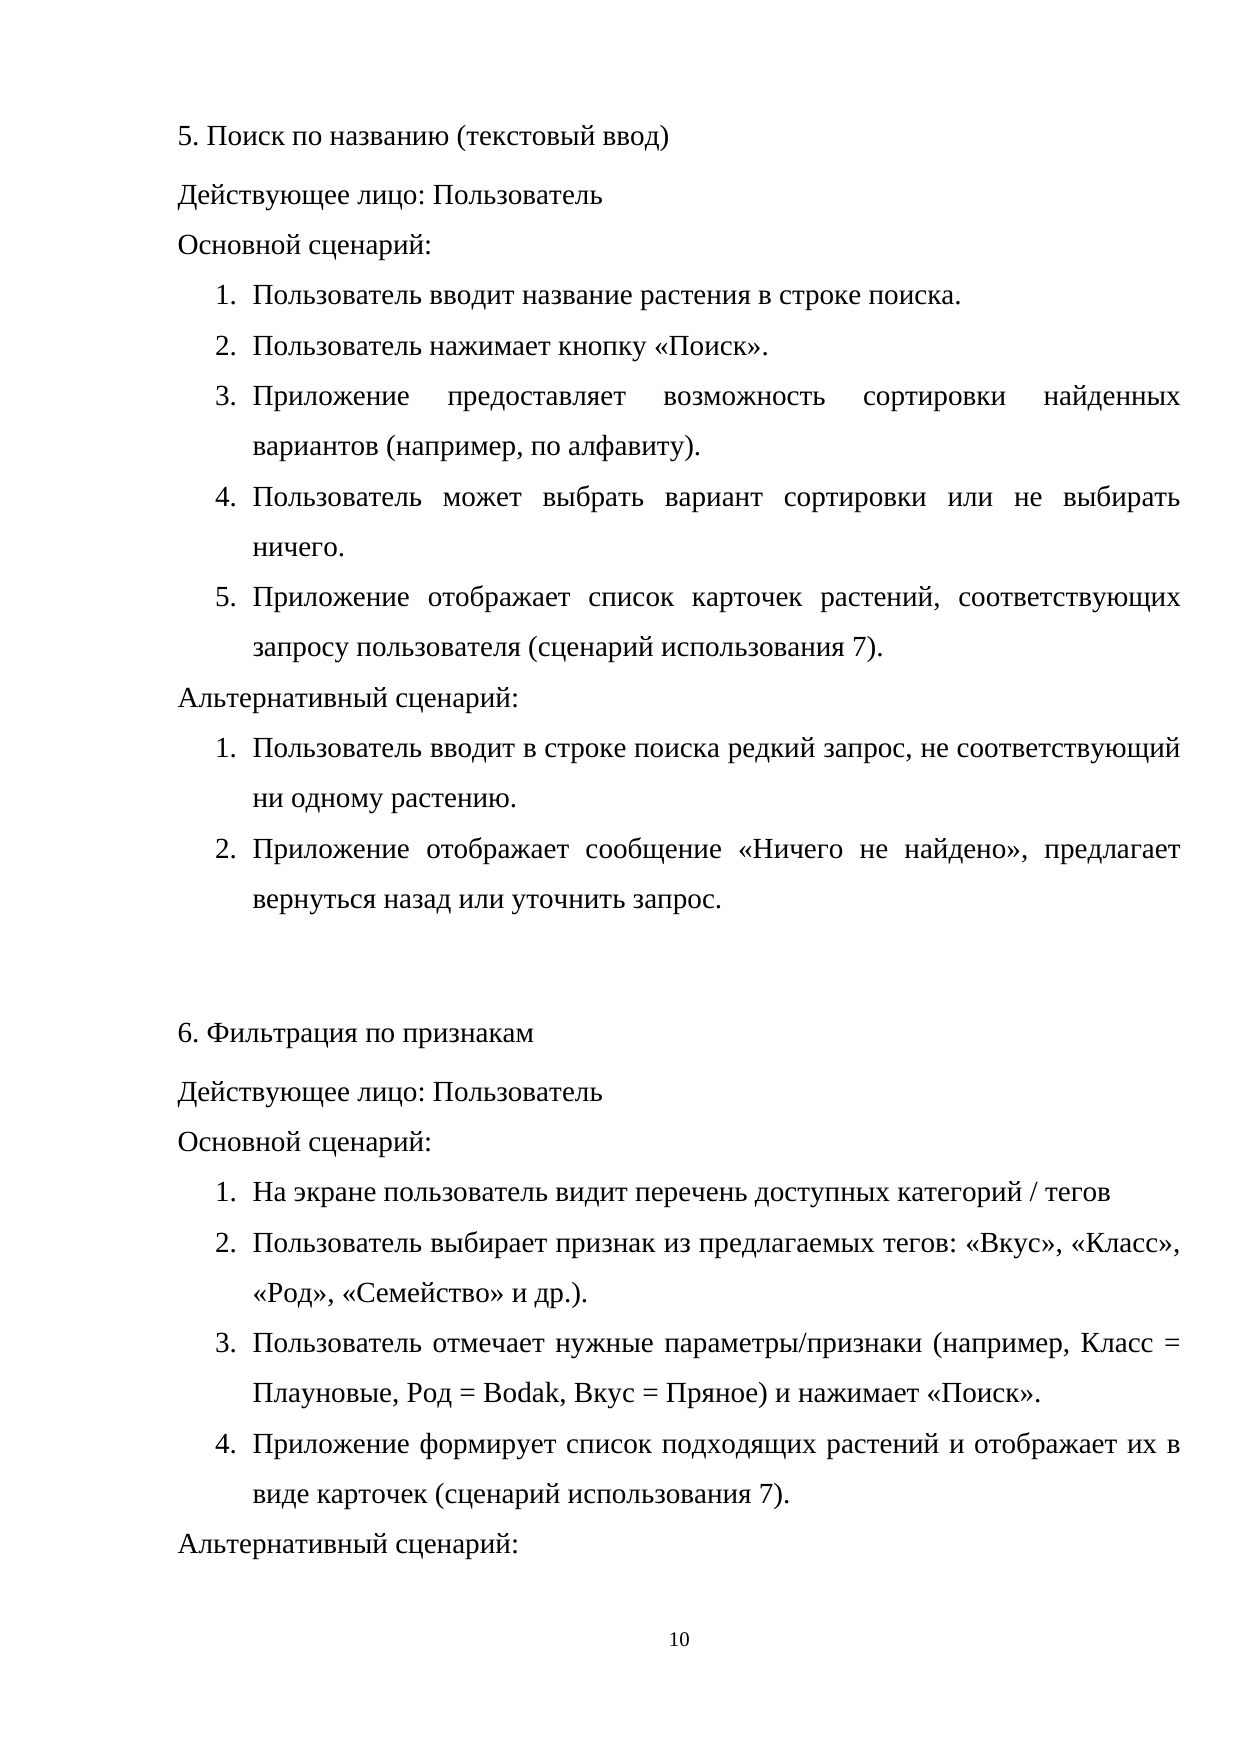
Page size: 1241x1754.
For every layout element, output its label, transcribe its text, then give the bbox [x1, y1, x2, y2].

text Действующее лицо: Пользователь [177, 177, 1181, 210]
text Основной сценарий: [177, 227, 1181, 261]
list Приложение отображает список карточек растений, соответствующих запросу пользователя (сценарий использования 7). [215, 579, 1181, 663]
list Пользователь выбирает признак из предлагаемых тегов: «Вкус», «Класс», «Род», «Семейство» и др.). [215, 1225, 1181, 1308]
list На экране пользователь видит перечень доступных категорий / тегов [215, 1174, 1181, 1208]
list Пользователь отмечает нужные параметры/признаки (например, Класс = Плауновые, Род = Bodak, Вкус = Пряное) и нажимает «Поиск». [215, 1325, 1181, 1409]
list Пользователь вводит название растения в строке поиска. [215, 277, 1181, 311]
list Пользователь может выбрать вариант сортировки или не выбирать ничего. [215, 479, 1181, 562]
list Приложение предоставляет возможность сортировки найденных вариантов (например, по алфавиту). [215, 378, 1181, 462]
text Основной сценарий: [177, 1124, 1181, 1158]
subtitle 5. Поиск по названию (текстовый ввод) [177, 118, 1181, 152]
list Приложение отображает сообщение «Ничего не найдено», предлагает вернуться назад или уточнить запрос. [215, 831, 1181, 915]
text Альтернативный сценарий: [177, 1527, 1181, 1560]
list Пользователь вводит в строке поиска редкий запрос, не соответствующий ни одному растению. [215, 730, 1181, 814]
text Альтернативный сценарий: [177, 680, 1181, 713]
subtitle 6. Фильтрация по признакам [177, 1015, 1181, 1049]
text Действующее лицо: Пользователь [177, 1074, 1181, 1107]
list Приложение формирует список подходящих растений и отображает их в виде карточек (сценарий использования 7). [215, 1426, 1181, 1510]
list Пользователь нажимает кнопку «Поиск». [215, 328, 1181, 361]
